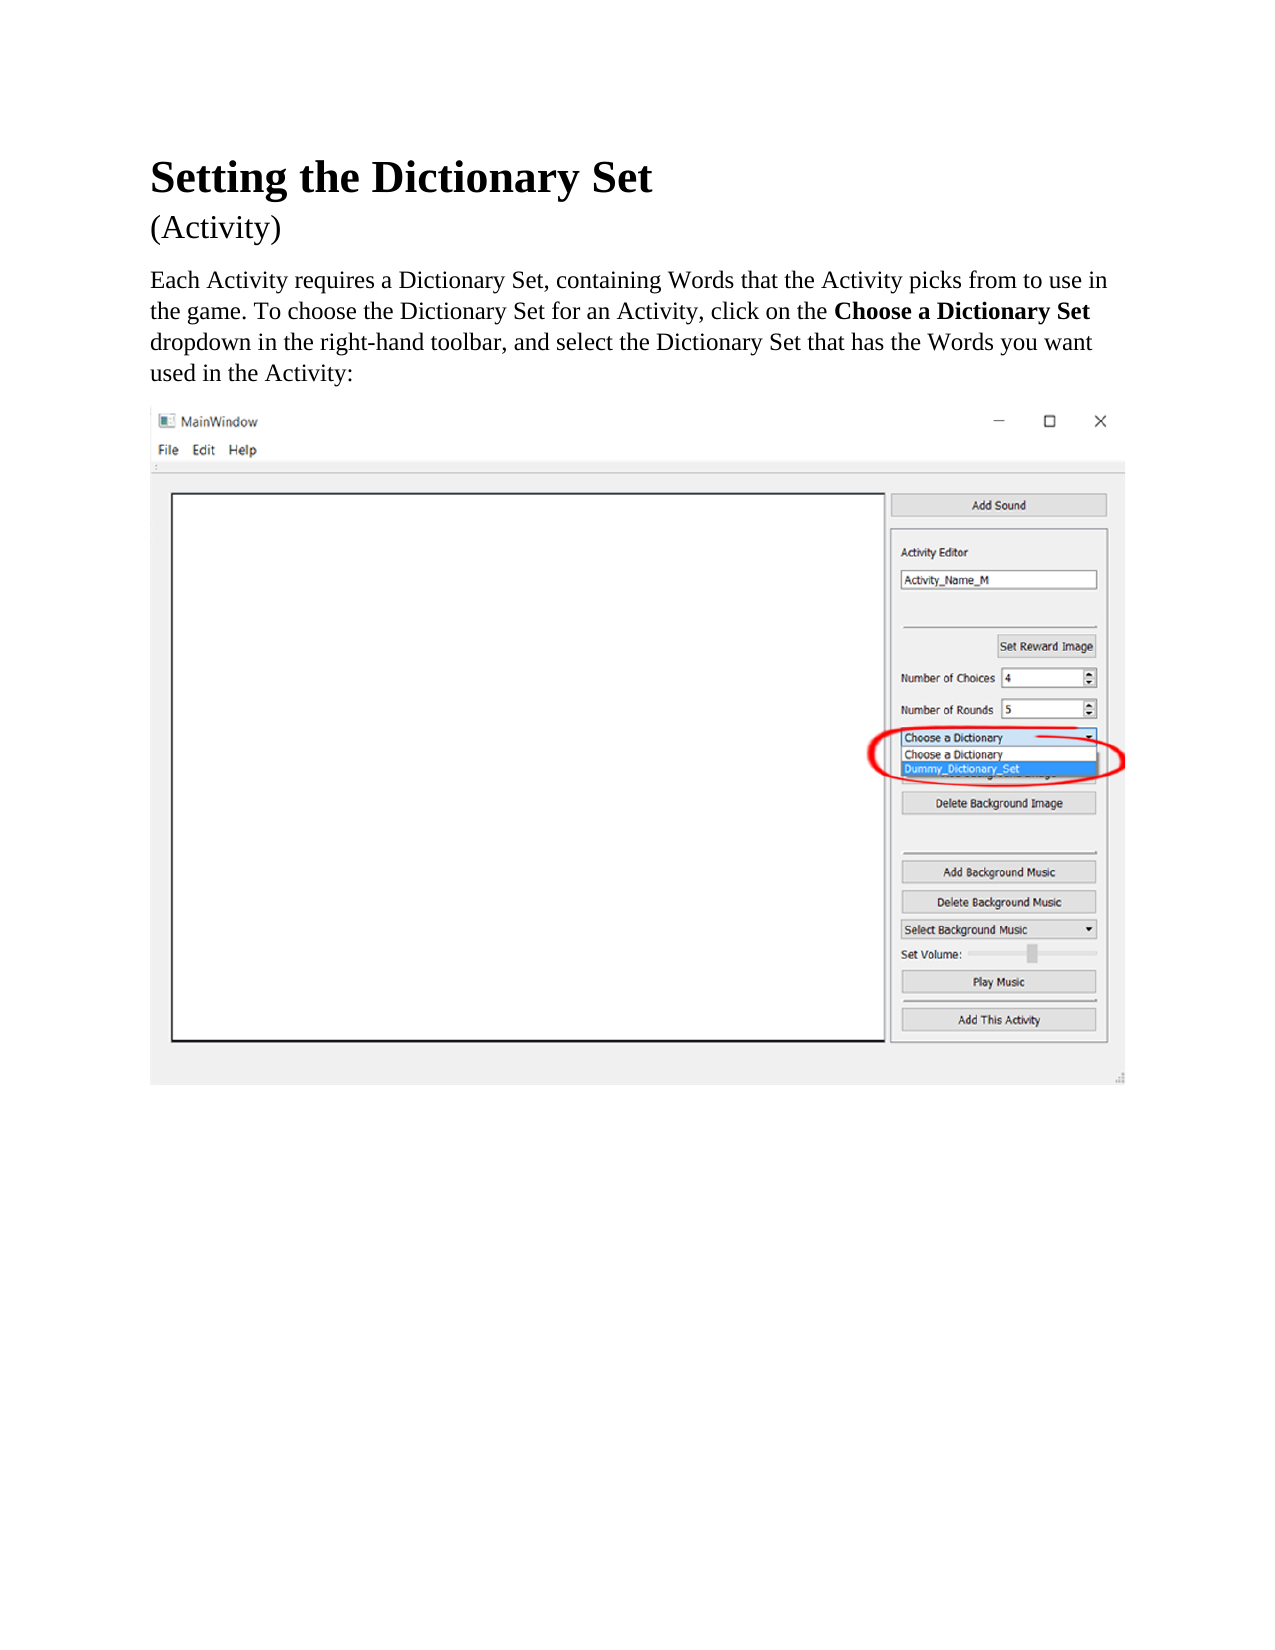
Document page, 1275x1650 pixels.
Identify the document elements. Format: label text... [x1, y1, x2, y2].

subtitle Setting the Dictionary Set [150, 150, 1125, 203]
text Each Activity requires a Dictionary Set, containing Words that the Activity picks from to use in the game. To choose the Dictionary Set for an Activity, click on the Choose a Dictionary Set dropdown in the right-hand toolbar, and select the Dictionary Set that has the Words you want used in the Activity: [150, 265, 1125, 387]
text (Activity) [150, 207, 1125, 245]
picture [150, 405, 1125, 1085]
